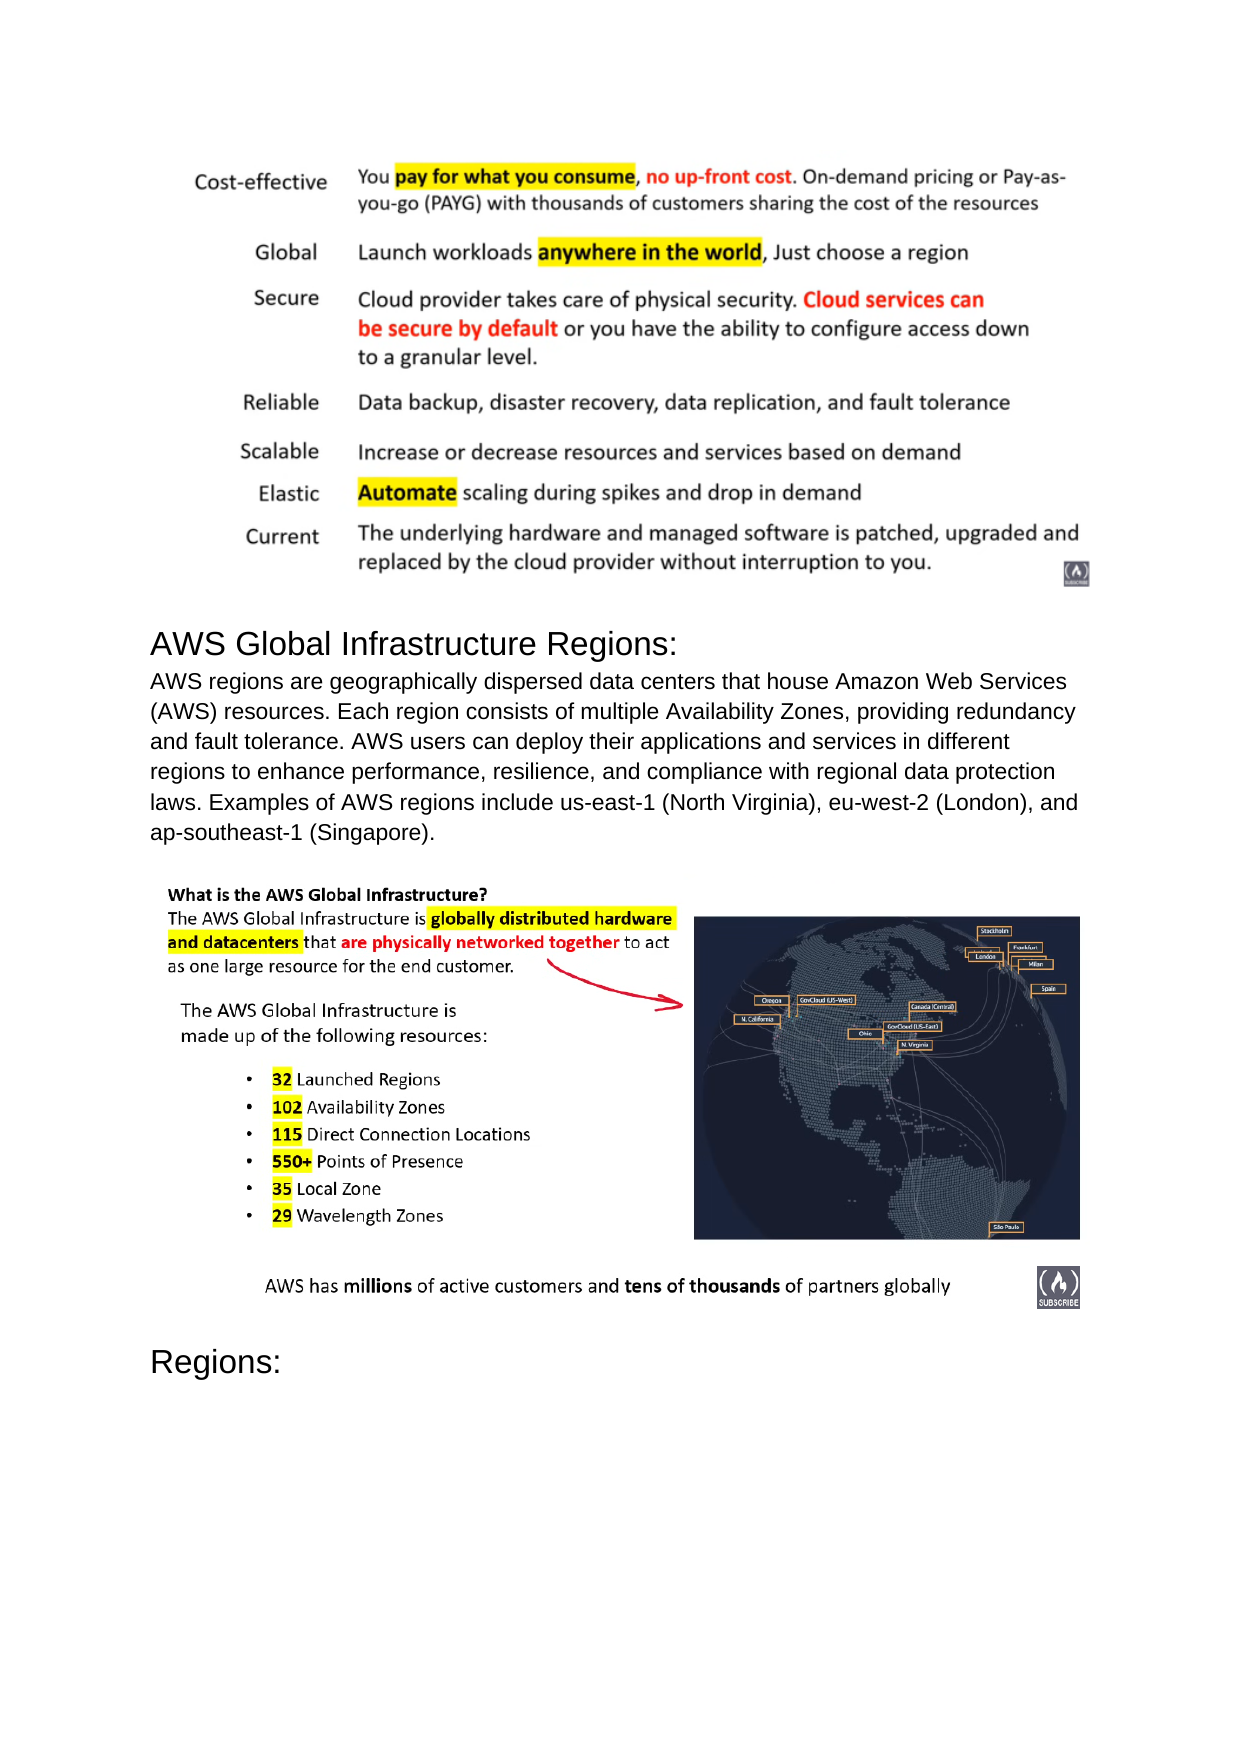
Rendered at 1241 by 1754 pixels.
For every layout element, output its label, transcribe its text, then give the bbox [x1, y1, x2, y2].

picture [150, 873, 1091, 1314]
picture [150, 150, 1091, 595]
text AWS regions are geographically dispersed data centers that house Amazon Web Services (AWS) resources. Each region consists of multiple Availability Zones, providing redundancy and fault tolerance. AWS users can deploy their applications and services in different regions to enhance performance, resilience, and compliance with regional data protection laws. Examples of AWS regions include us-east-1 (North Virginia), eu-west-2 (London), and ap-southeast-1 (Singapore). [150, 668, 1090, 845]
text AWS Global Infrastructure Regions: [150, 623, 1090, 662]
text Regions: [150, 1342, 1090, 1381]
